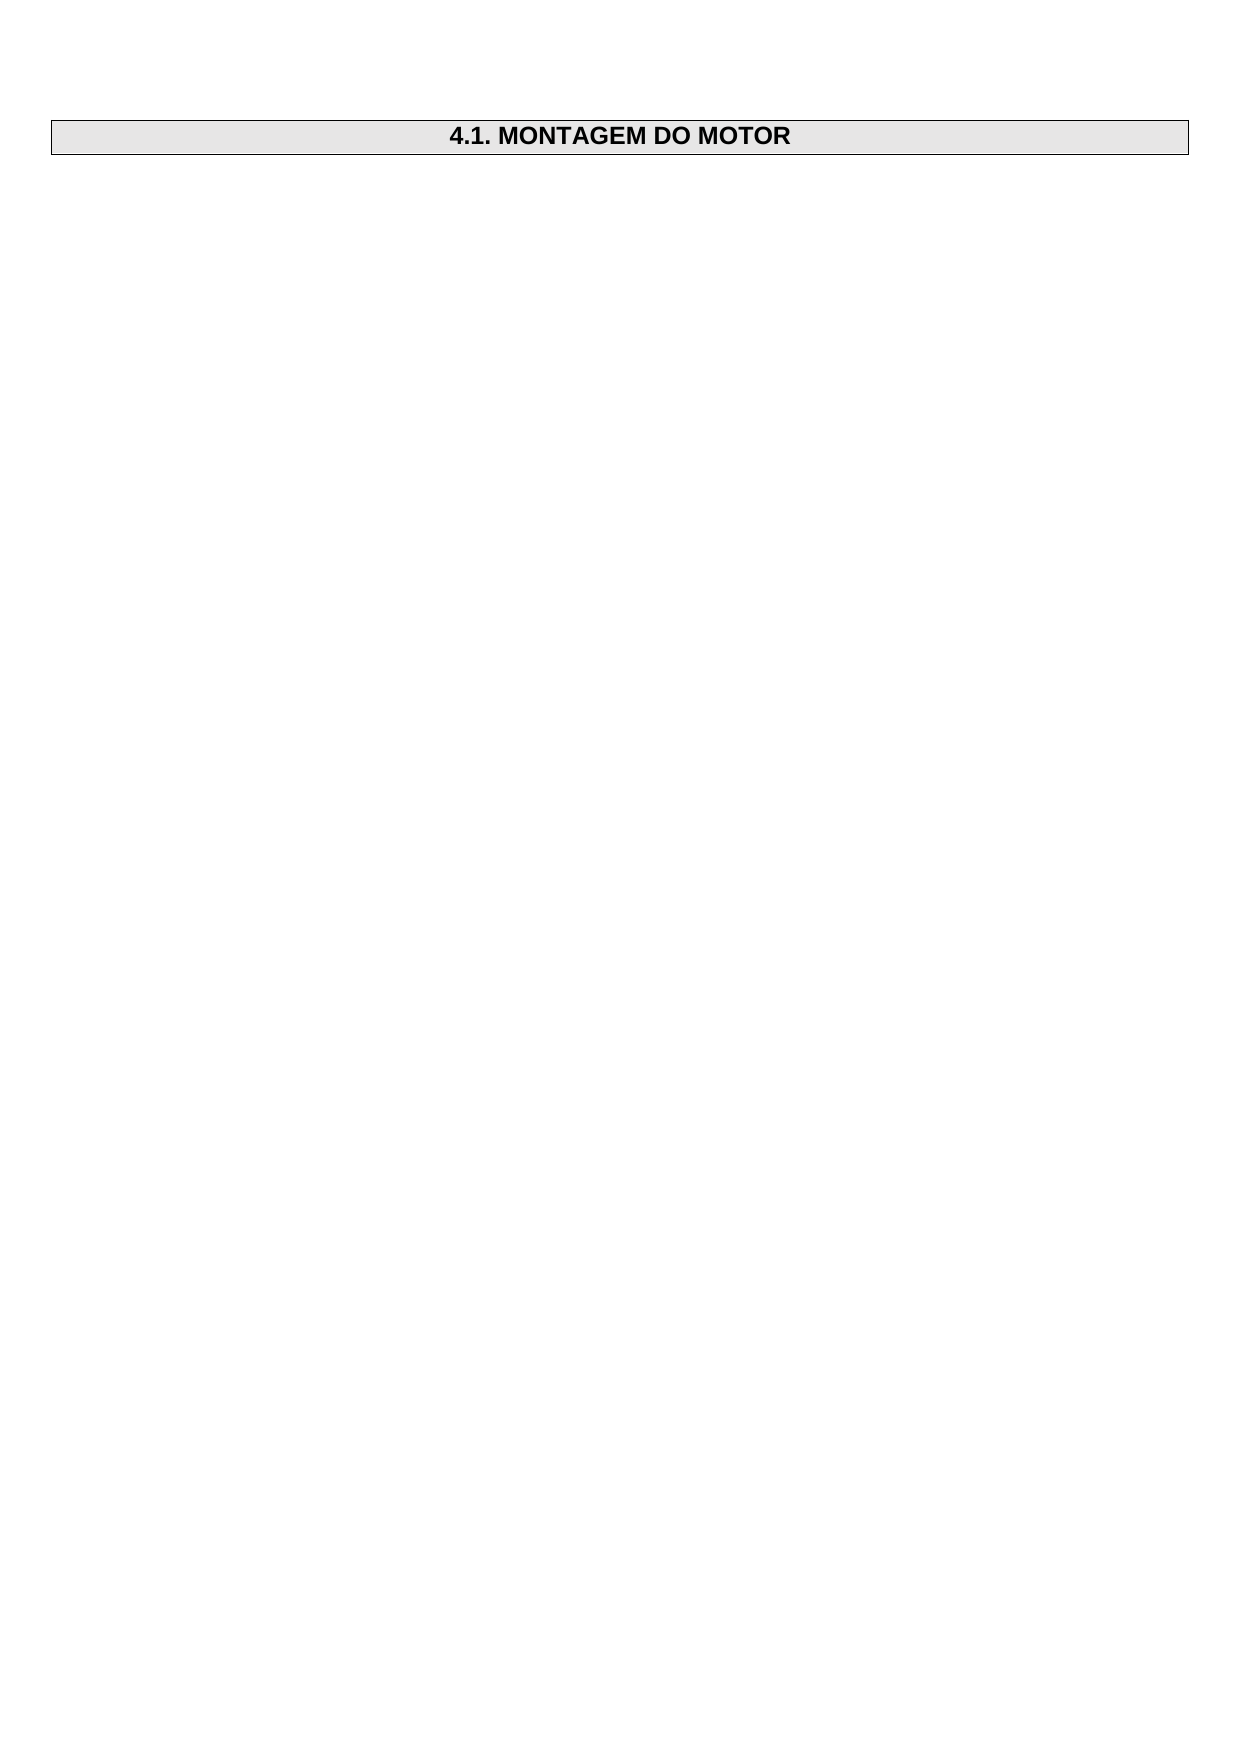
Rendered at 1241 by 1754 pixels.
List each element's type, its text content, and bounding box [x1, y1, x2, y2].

table_header 4.1. MONTAGEM DO MOTOR [52, 121, 1188, 153]
